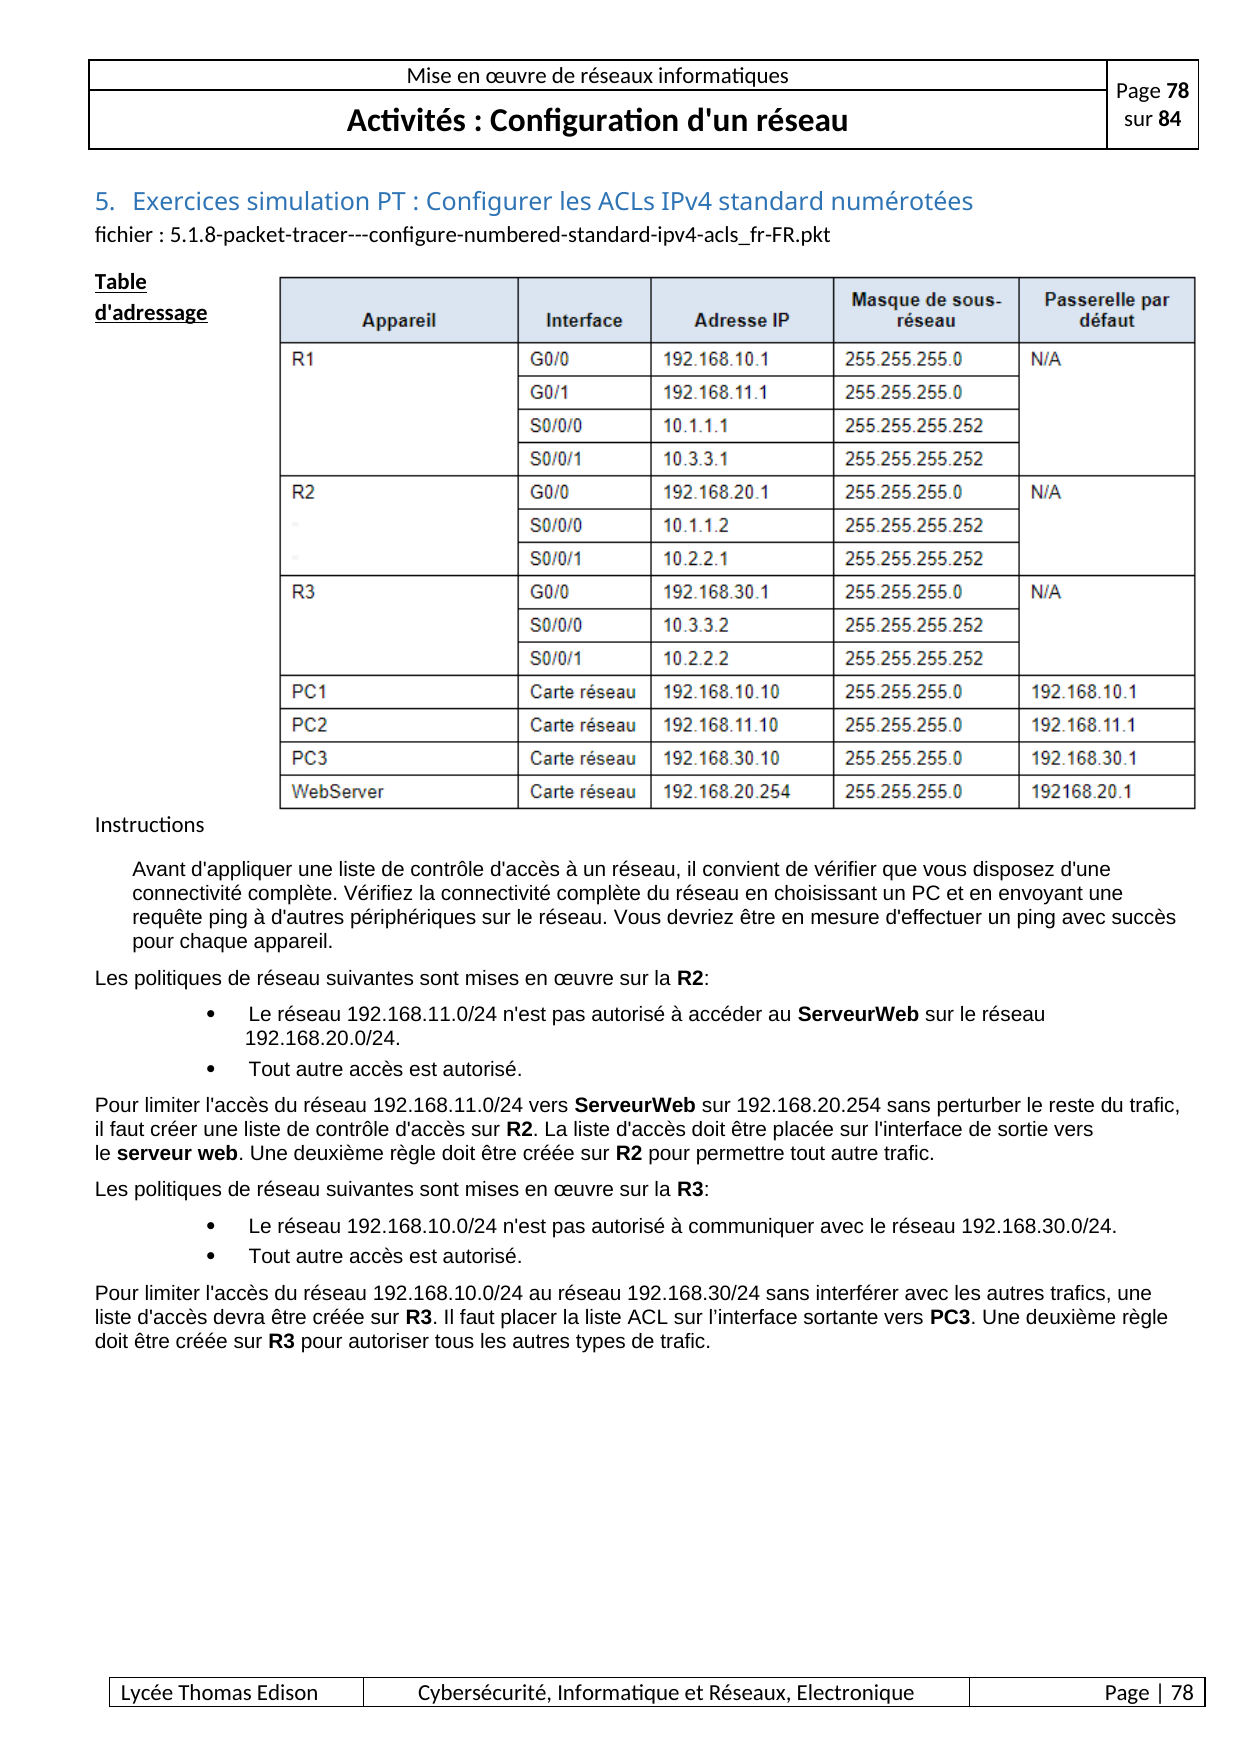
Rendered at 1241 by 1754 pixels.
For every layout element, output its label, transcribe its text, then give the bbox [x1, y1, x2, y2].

text Pour limiter l'accès du réseau 192.168.10.0/24 au réseau 192.168.30/24 sans interférer avec les autres trafics, une liste d'accès devra être créée sur R3. Il faut placer la liste ACL sur l’interface sortante vers PC3. Une deuxième règle doit être créée sur R3 pour autoriser tous les autres types de trafic. [94, 1281, 1193, 1352]
text Avant d'appliquer une liste de contrôle d'accès à un réseau, il convient de vérifier que vous disposez d'une connectivité complète. Vérifiez la connectivité complète du réseau en choisissant un PC et en envoyant une requête ping à d'autres périphériques sur le réseau. Vous devriez être en mesure d'effectuer un ping avec succès pour chaque appareil. [132, 857, 1193, 953]
picture [270, 267, 1204, 819]
text Les politiques de réseau suivantes sont mises en œuvre sur la R2: [94, 966, 1193, 989]
text · Tout autre accès est autorisé. [207, 1244, 1193, 1268]
subtitle Exercices simulation PT : Configurer les ACLs IPv4 standard numérotées [94, 184, 1193, 218]
text Table d'adressage [94, 267, 270, 326]
text · Le réseau 192.168.10.0/24 n'est pas autorisé à communiquer avec le réseau 192.168.30.0/24. [207, 1214, 1193, 1238]
text Pour limiter l'accès du réseau 192.168.11.0/24 vers ServeurWeb sur 192.168.20.254 sans perturber le reste du trafic, il faut créer une liste de contrôle d'accès sur R2. La liste d'accès doit être placée sur l'interface de sortie vers le serveur web. Une deuxième règle doit être créée sur R2 pour permettre tout autre trafic. [94, 1093, 1193, 1165]
text · Le réseau 192.168.11.0/24 n'est pas autorisé à accéder au ServeurWeb sur le réseau 192.168.20.0/24. [207, 1002, 1193, 1050]
text Les politiques de réseau suivantes sont mises en œuvre sur la R3: [94, 1177, 1193, 1201]
text · Tout autre accès est autorisé. [207, 1056, 1193, 1080]
text Instructions [94, 810, 1193, 838]
text fichier : 5.1.8-packet-tracer---configure-numbered-standard-ipv4-acls_fr-FR.pkt [94, 221, 1193, 249]
